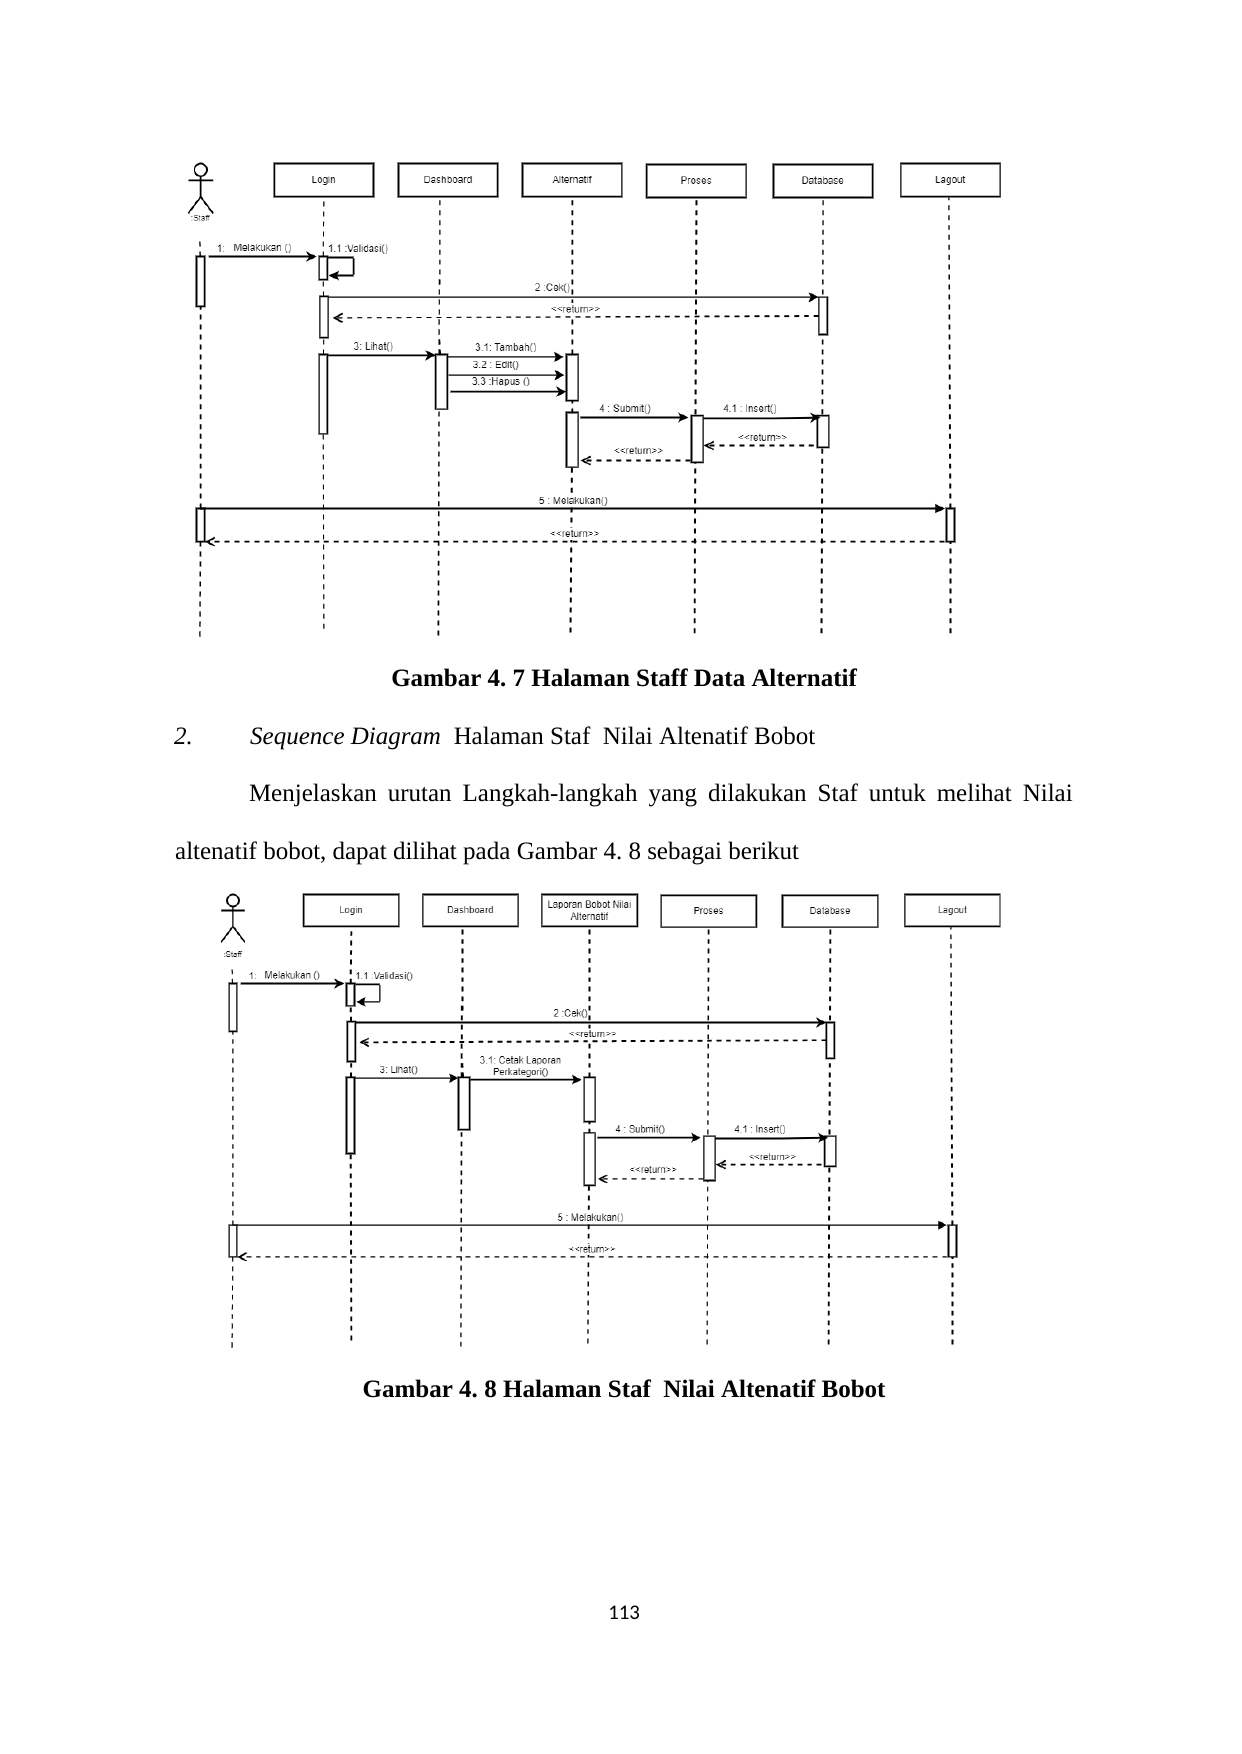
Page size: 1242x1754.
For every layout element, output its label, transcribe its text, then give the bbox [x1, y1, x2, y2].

list Menjelaskan urutan Langkah-langkah yang dilakukan Staf untuk melihat Nilai altenatif bobot, dapat dilihat pada Gambar 4. 8 sebagai berikut [175, 778, 1073, 864]
picture [175, 162, 1001, 638]
text Gambar 4. 7 Halaman Staff Data Alternatif [175, 663, 1073, 692]
picture [175, 893, 1001, 1349]
text Gambar 4. 8 Halaman Staf Nilai Altenatif Bobot [175, 1374, 1073, 1403]
list Sequence Diagram Halaman Staf Nilai Altenatif Bobot [174, 721, 1073, 749]
